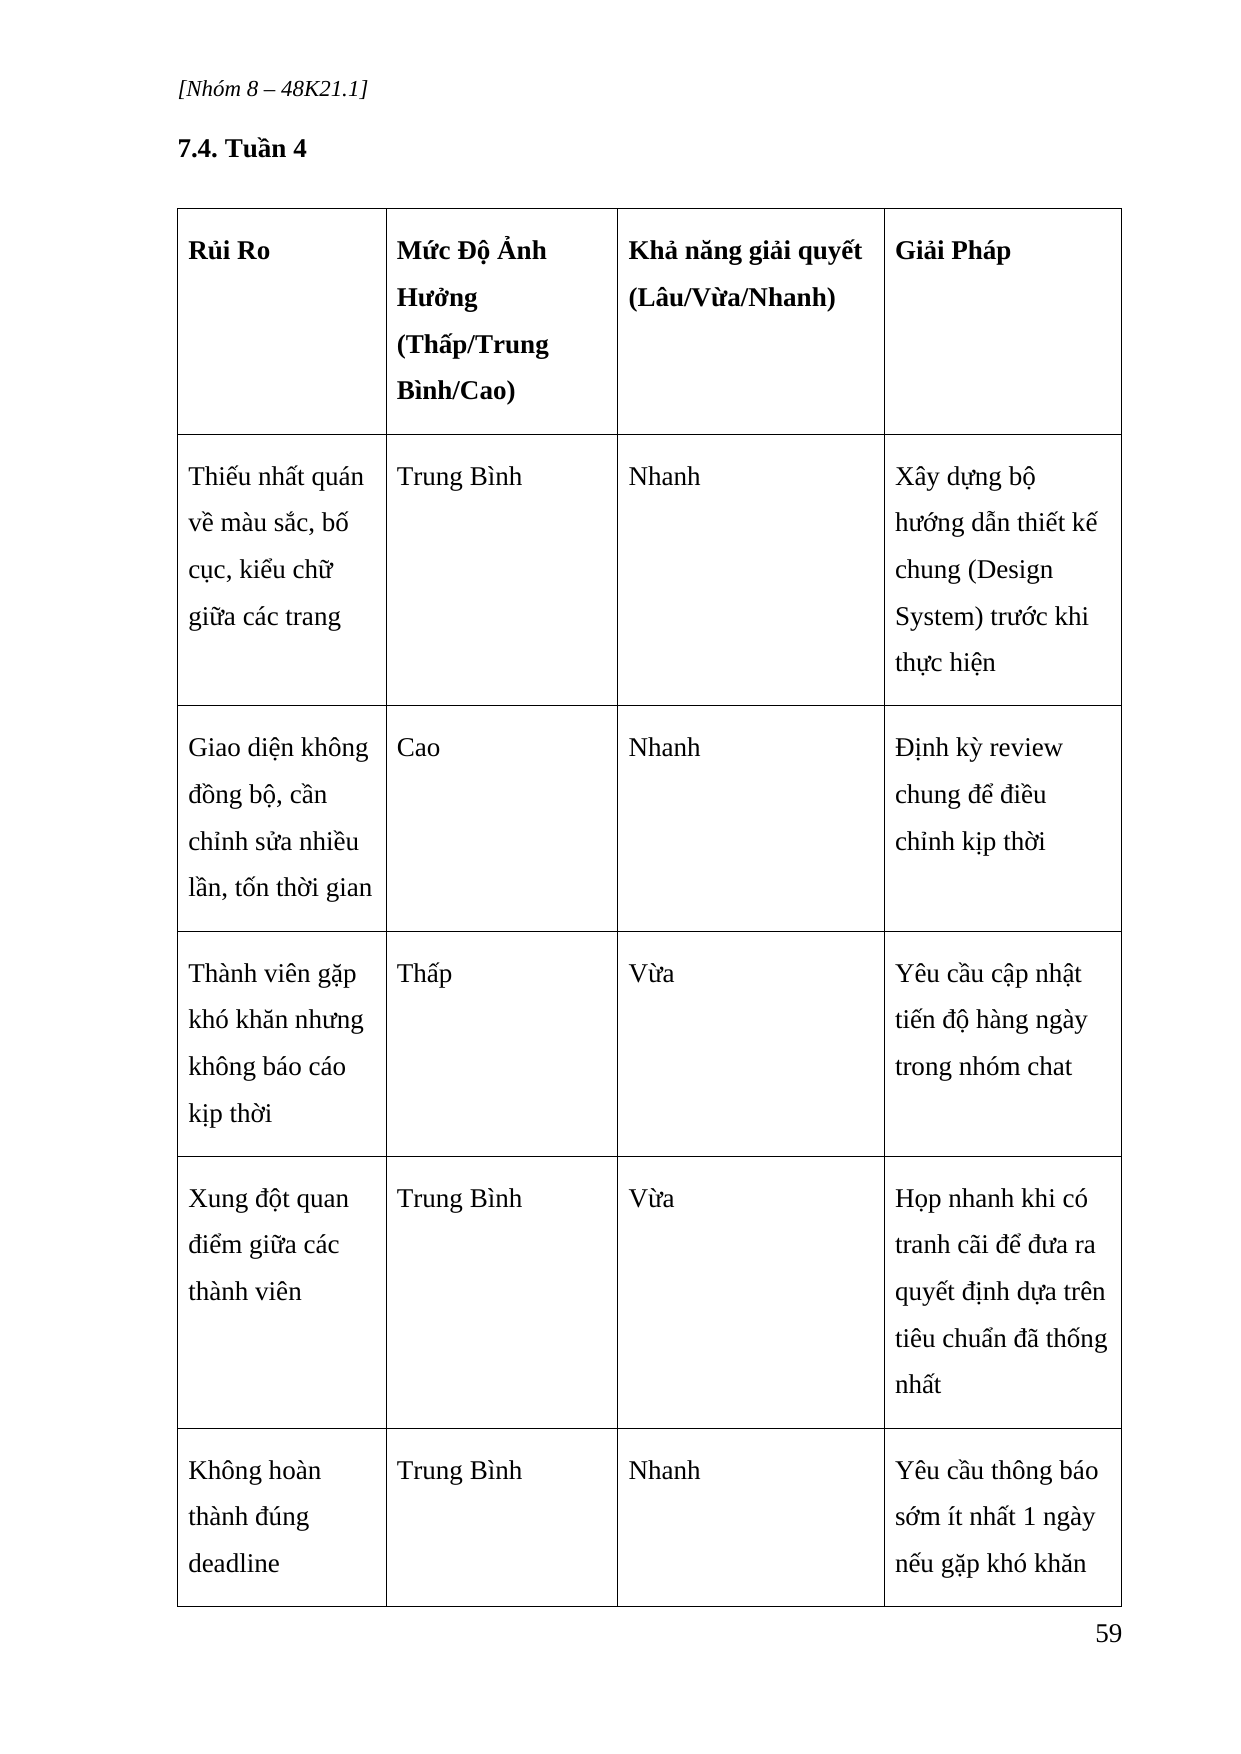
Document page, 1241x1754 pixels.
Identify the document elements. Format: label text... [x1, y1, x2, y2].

table_cell Vừa [618, 1157, 884, 1428]
table_cell Nhanh [618, 706, 884, 931]
table_cell Vừa [618, 932, 884, 1156]
table_cell Thấp [387, 932, 617, 1156]
table_cell Xây dựng bộ hướng dẫn thiết kế chung (Design System) trước khi thực hiện [885, 435, 1121, 705]
table_cell Xung đột quan điểm giữa các thành viên [178, 1157, 386, 1428]
table_cell Cao [387, 706, 617, 931]
table_cell Nhanh [618, 1429, 884, 1606]
table_header Mức Độ Ảnh Hưởng (Thấp/Trung Bình/Cao) [387, 209, 617, 433]
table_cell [885, 1429, 1121, 1606]
table_cell Thành viên gặp khó khăn nhưng không báo cáo kịp thời [178, 932, 386, 1156]
table_cell Trung Bình [387, 1157, 617, 1428]
table_cell Thiếu nhất quán về màu sắc, bố cục, kiểu chữ giữa các trang [178, 435, 386, 705]
table_cell Giao diện không đồng bộ, cần chỉnh sửa nhiều lần, tốn thời gian [178, 706, 386, 931]
table_header Giải Pháp [885, 209, 1121, 433]
table_cell Nhanh [618, 435, 884, 705]
table_header Rủi Ro [178, 209, 386, 433]
table_cell Trung Bình [387, 435, 617, 705]
table_header Khả năng giải quyết (Lâu/Vừa/Nhanh) [618, 209, 884, 433]
table_cell Họp nhanh khi có tranh cãi để đưa ra quyết định dựa trên tiêu chuẩn đã thống nhất [885, 1157, 1121, 1428]
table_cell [178, 1429, 386, 1606]
subtitle 7.4. Tuần 4 [177, 132, 1122, 164]
table_cell Trung Bình [387, 1429, 617, 1606]
table_cell Định kỳ review chung để điều chỉnh kịp thời [885, 706, 1121, 931]
table_cell Yêu cầu cập nhật tiến độ hàng ngày trong nhóm chat [885, 932, 1121, 1156]
